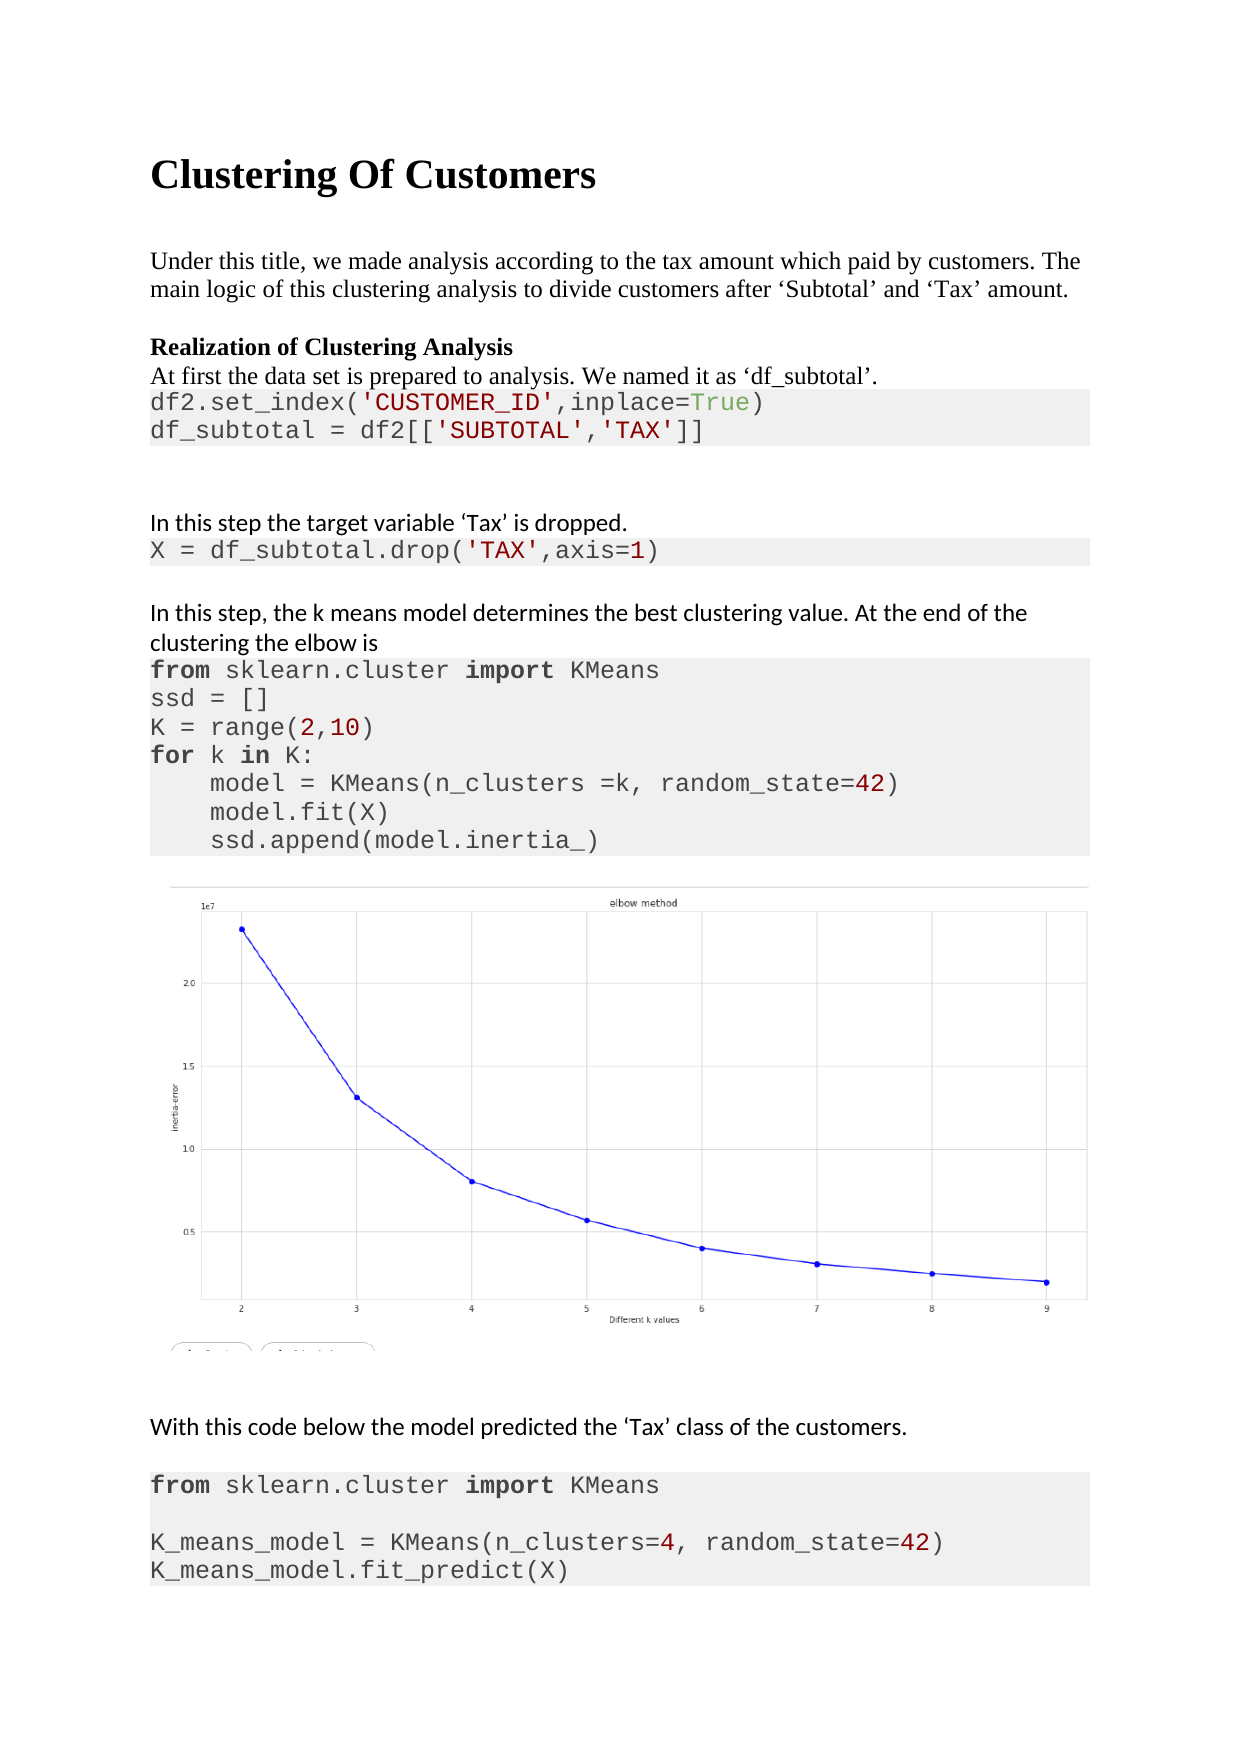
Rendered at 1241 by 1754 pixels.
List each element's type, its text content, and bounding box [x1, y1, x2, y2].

text At first the data set is prepared to analysis. We named it as ‘df_subtotal’. [150, 361, 1090, 389]
text Under this title, we made analysis according to the tax amount which paid by customers. The main logic of this clustering analysis to divide customers after ‘Subtotal’ and ‘Tax’ amount. [150, 246, 1090, 303]
text Realization of Clustering Analysis [150, 332, 1090, 361]
text In this step the target variable ‘Tax’ is dropped. [150, 507, 1090, 538]
text With this code below the model predicted the ‘Tax’ class of the customers. [150, 1411, 1090, 1442]
text Clustering Of Customers [150, 150, 1090, 198]
text In this step, the k means model determines the best clustering value. At the end of the clustering the elbow is [150, 597, 1090, 658]
text X = df_subtotal.drop('TAX',axis=1) [150, 538, 1090, 566]
text from sklearn.cluster import KMeans ssd = [] K = range(2,10) for k in K: model = KMeans(n_clusters =k, random_state=42) model.fit(X) ssd.append(model.inertia_) [150, 658, 1090, 856]
picture [150, 886, 1096, 1351]
text df2.set_index('CUSTOMER_ID',inplace=True) df_subtotal = df2[['SUBTOTAL','TAX']] [150, 389, 1090, 446]
text from sklearn.cluster import KMeans K_means_model = KMeans(n_clusters=4, random_state=42) K_means_model.fit_predict(X) [150, 1472, 1090, 1586]
